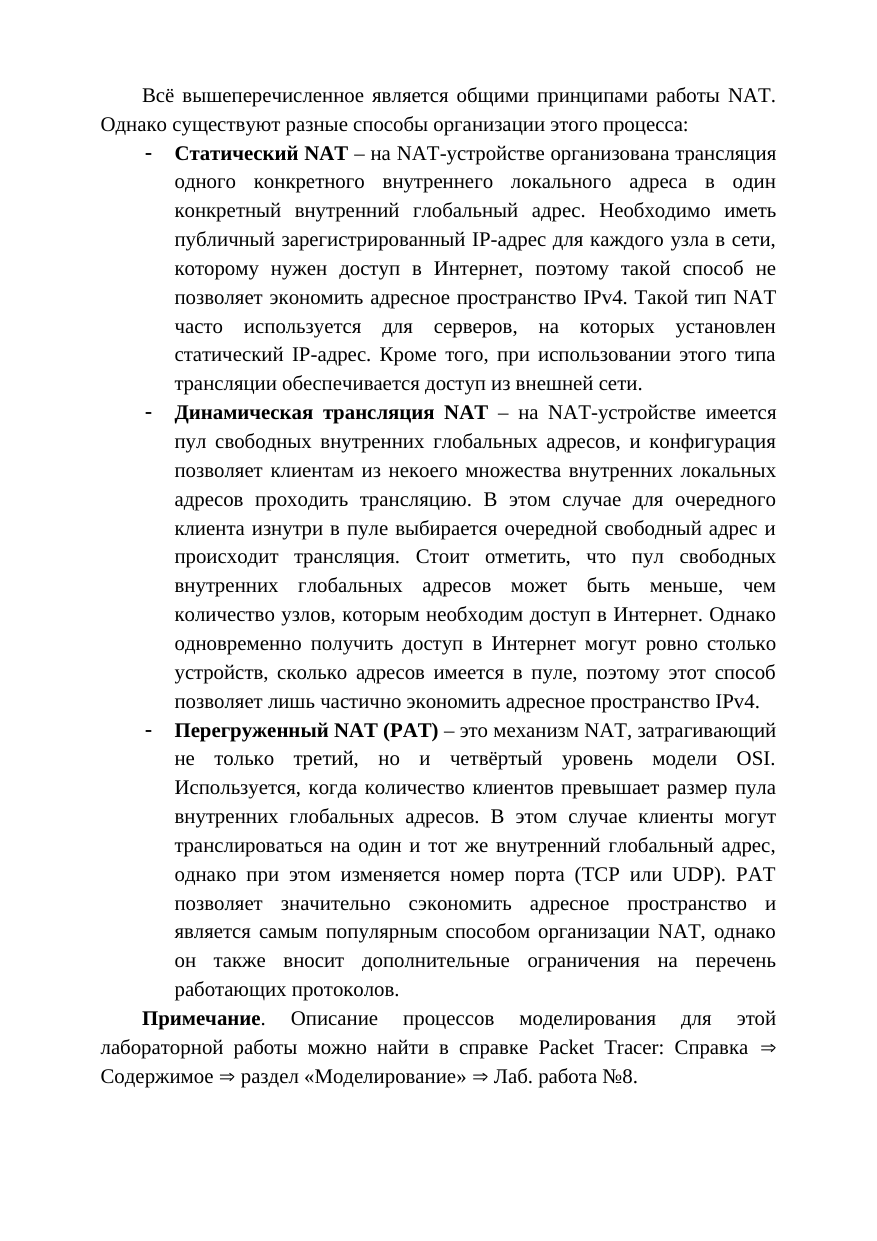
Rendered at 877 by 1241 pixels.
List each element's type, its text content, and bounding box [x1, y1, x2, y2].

text Статический NAT – на NAT-устройстве организована трансляция одного конкретного внутреннего локального адреса в один конкретный внутренний глобальный адрес. Необходимо иметь публичный зарегистрированный IP-адрес для каждого узла в сети, которому нужен доступ в Интернет, поэтому такой способ не позволяет экономить адресное пространство IPv4. Такой тип NAT часто используется для серверов, на которых установлен статический IP-адрес. Кроме того, при использовании этого типа трансляции обеспечивается доступ из внешней сети. [145, 140, 777, 395]
text Динамическая трансляция NAT – на NAT-устройстве имеется пул свободных внутренних глобальных адресов, и конфигурация позволяет клиентам из некоего множества внутренних локальных адресов проходить трансляцию. В этом случае для очередного клиента изнутри в пуле выбирается очередной свободный адрес и происходит трансляция. Стоит отметить, что пул свободных внутренних глобальных адресов может быть меньше, чем количество узлов, которым необходим доступ в Интернет. Однако одновременно получить доступ в Интернет могут ровно столько устройств, сколько адресов имеется в пуле, поэтому этот способ позволяет лишь частично экономить адресное пространство IPv4. [145, 400, 777, 713]
text Всё вышеперечисленное является общими принципами работы NAT. Однако существуют разные способы организации этого процесса: [100, 83, 777, 136]
text Примечание. Описание процессов моделирования для этой лабораторной работы можно найти в справке Packet Tracer: Справка Содержимое раздел «Моделирование» Лаб. работа №8. [100, 1006, 777, 1088]
text Перегруженный NAT (PAT) – это механизм NAT, затрагивающий не только третий, но и четвёртый уровень модели OSI. Используется, когда количество клиентов превышает размер пула внутренних глобальных адресов. В этом случае клиенты могут транслироваться на один и тот же внутренний глобальный адрес, однако при этом изменяется номер порта (TCP или UDP). PAT позволяет значительно сэкономить адресное пространство и является самым популярным способом организации NAT, однако он также вносит дополнительные ограничения на перечень работающих протоколов. [145, 717, 777, 1001]
